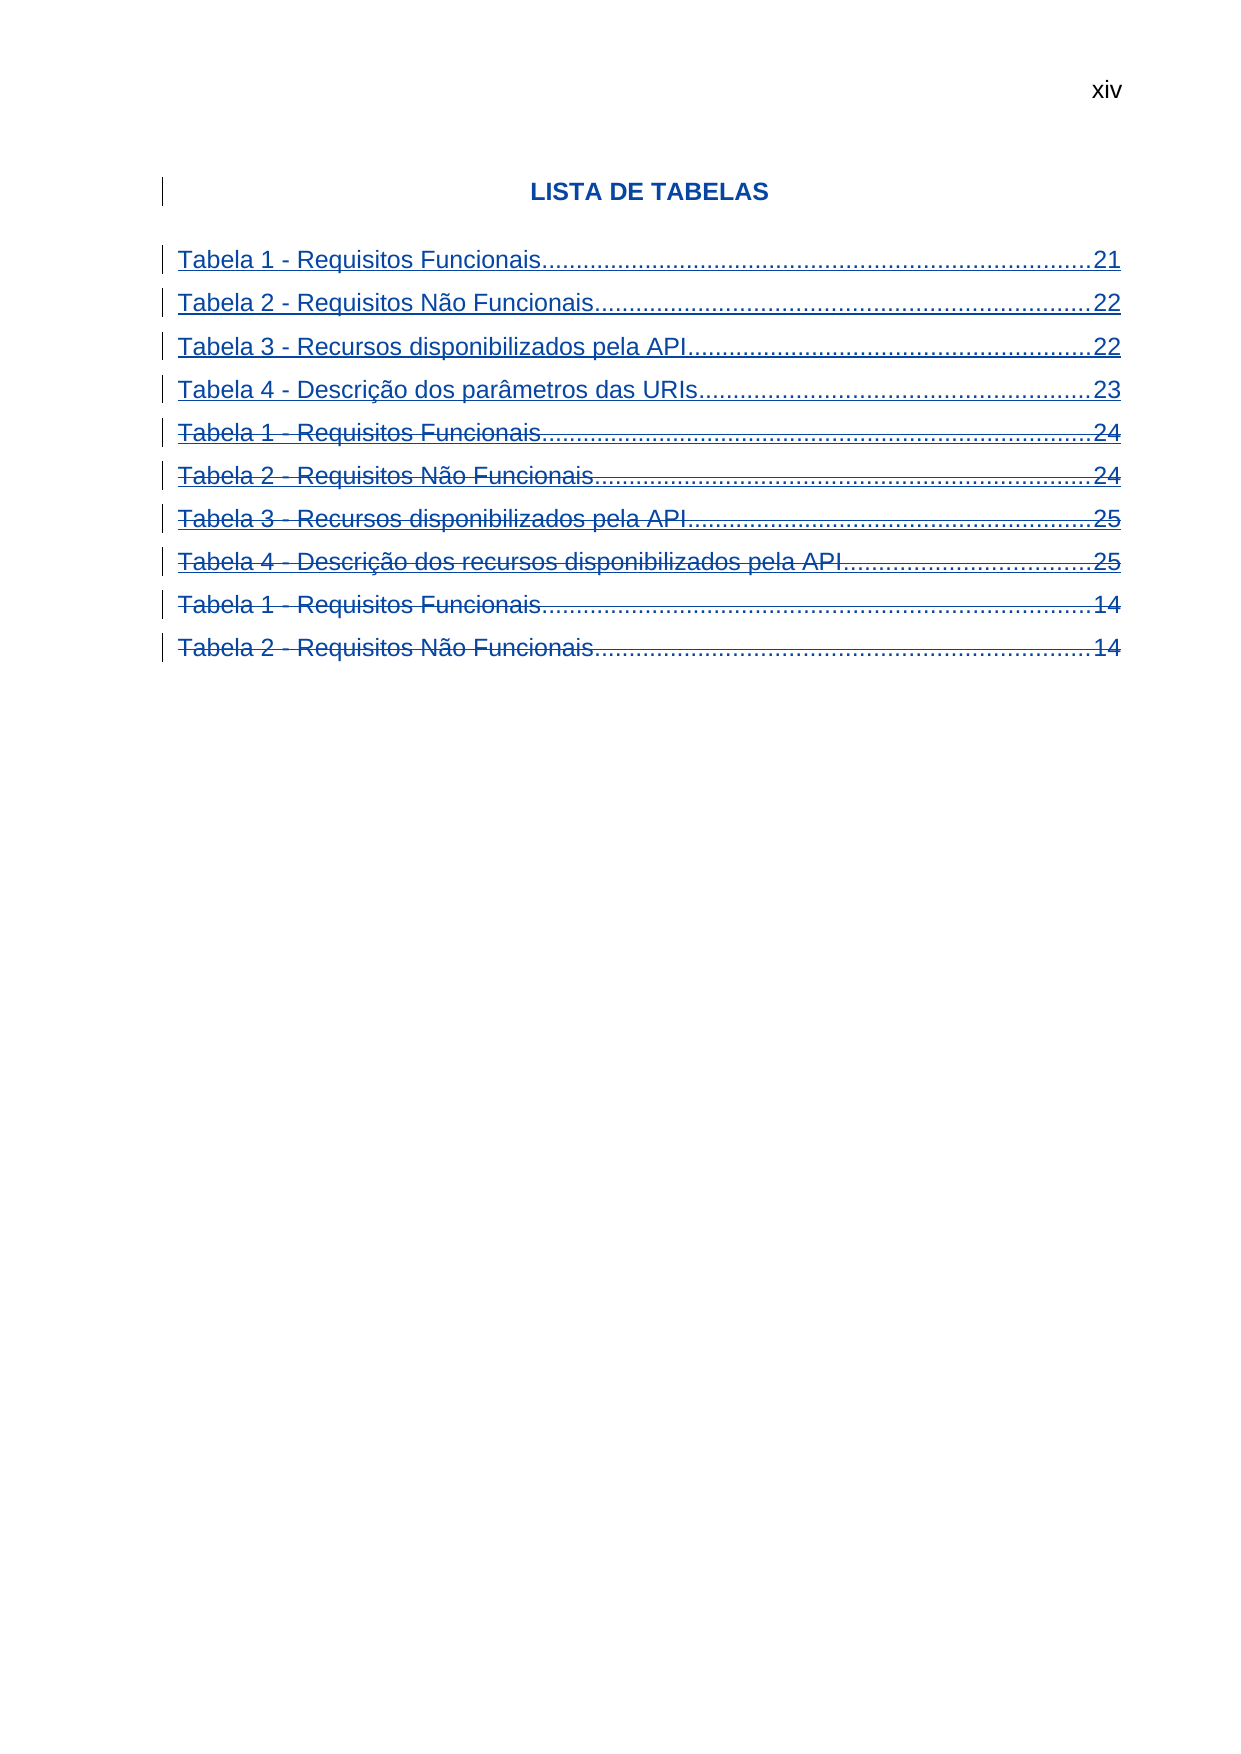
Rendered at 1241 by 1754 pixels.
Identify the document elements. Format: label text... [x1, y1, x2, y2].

text LISTA DE TABELAS [177, 177, 1122, 206]
